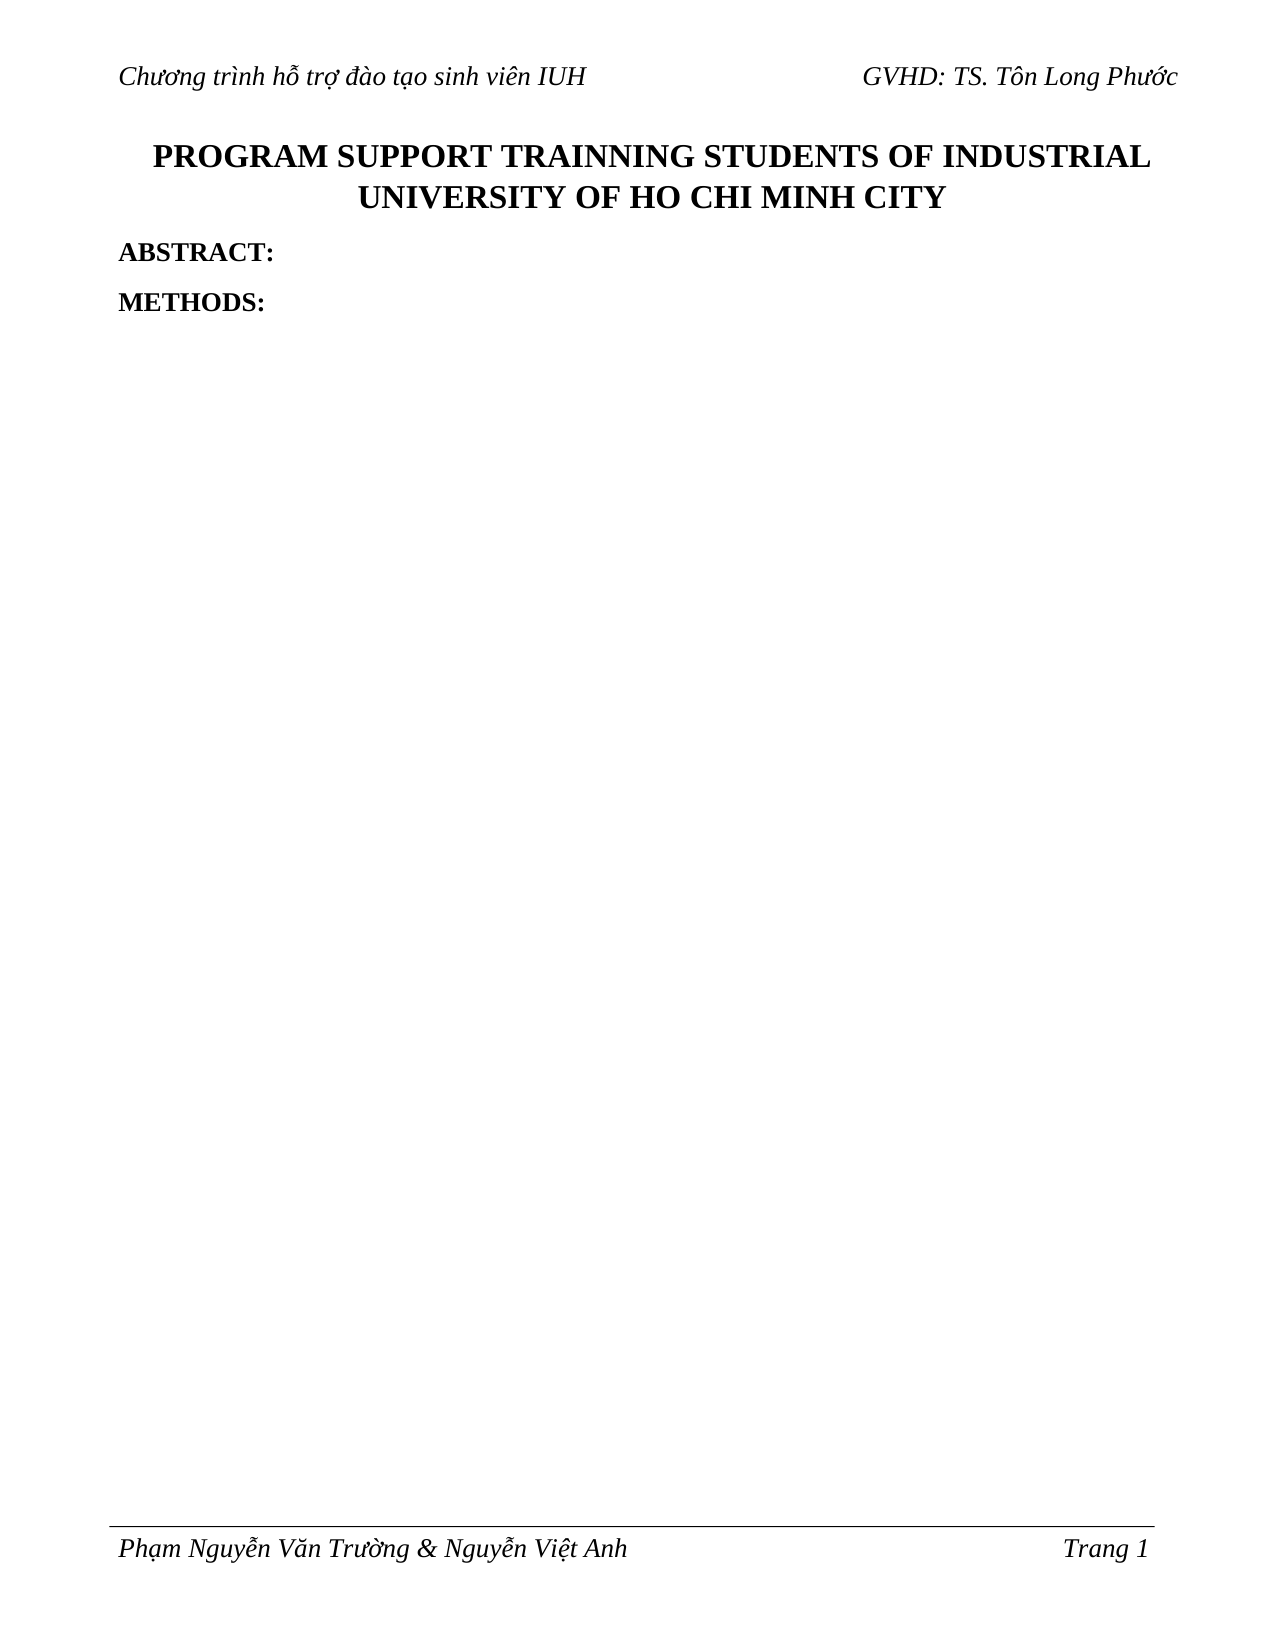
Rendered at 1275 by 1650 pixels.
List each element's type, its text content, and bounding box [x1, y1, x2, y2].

text ABSTRACT: [118, 236, 1186, 267]
text PROGRAM SUPPORT TRAINNING STUDENTS OF INDUSTRIAL UNIVERSITY OF HO CHI MINH CITY [118, 136, 1186, 216]
text METHODS: [118, 286, 1186, 317]
